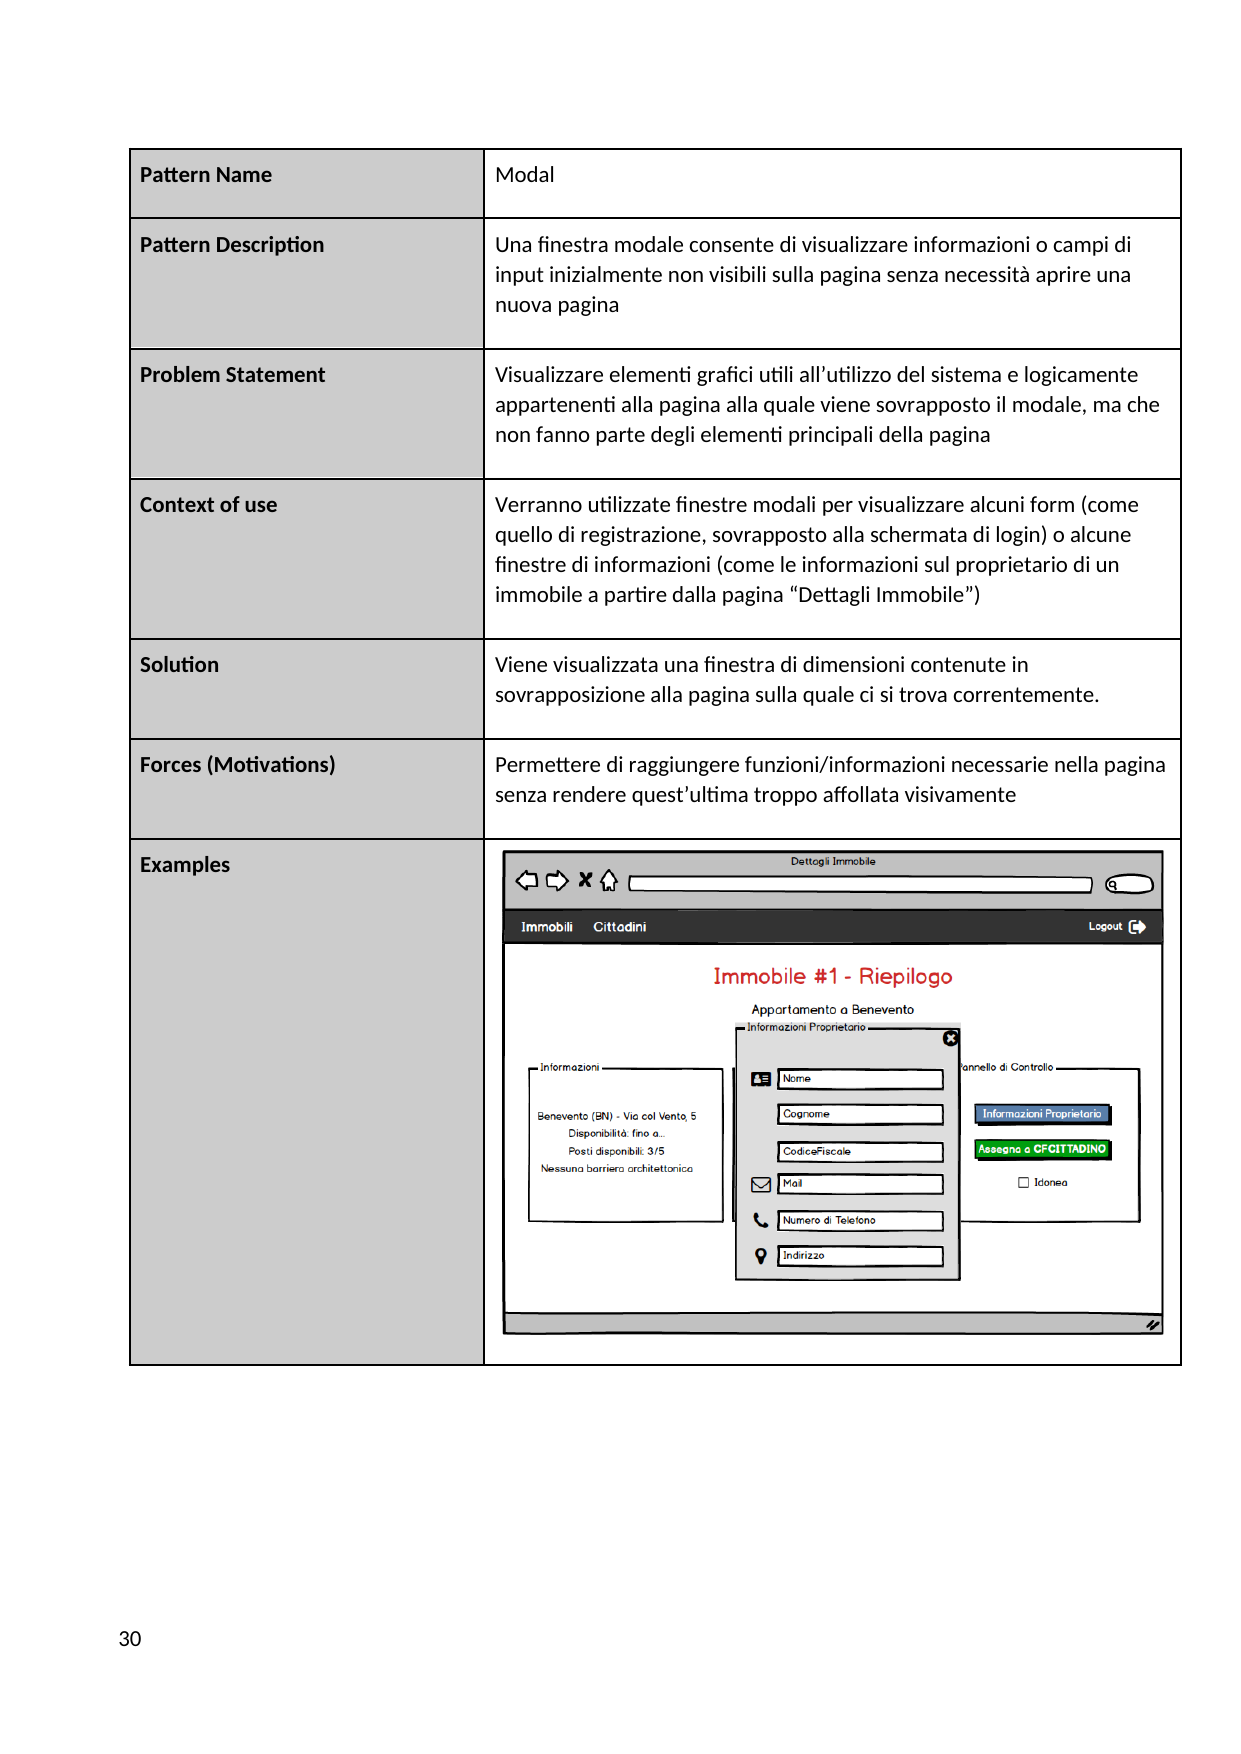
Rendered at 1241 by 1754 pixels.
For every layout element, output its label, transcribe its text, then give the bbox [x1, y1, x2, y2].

table_cell [485, 840, 1180, 1364]
table_cell Examples [131, 840, 483, 1364]
table_cell Pattern Description [131, 219, 483, 347]
picture [502, 850, 1164, 1335]
table_cell Solution [131, 640, 483, 738]
table_header Pattern Name [131, 150, 483, 217]
table_cell Una finestra modale consente di visualizzare informazioni o campi di input inizialmente non visibili sulla pagina senza necessità aprire una nuova pagina [485, 219, 1180, 347]
table_cell Forces (Motivations) [131, 740, 483, 838]
table_cell Problem Statement [131, 350, 483, 477]
table_cell Visualizzare elementi grafici utili all’utilizzo del sistema e logicamente appartenenti alla pagina alla quale viene sovrapposto il modale, ma che non fanno parte degli elementi principali della pagina [485, 350, 1180, 477]
table_cell Context of use [131, 480, 483, 638]
table_header Modal [485, 150, 1180, 217]
table_cell Viene visualizzata una finestra di dimensioni contenute in sovrapposizione alla pagina sulla quale ci si trova correntemente. [485, 640, 1180, 738]
table_cell Verranno utilizzate finestre modali per visualizzare alcuni form (come quello di registrazione, sovrapposto alla schermata di login) o alcune finestre di informazioni (come le informazioni sul proprietario di un immobile a partire dalla pagina “Dettagli Immobile”) [485, 480, 1180, 638]
table_cell Permettere di raggiungere funzioni/informazioni necessarie nella pagina senza rendere quest’ultima troppo affollata visivamente [485, 740, 1180, 838]
